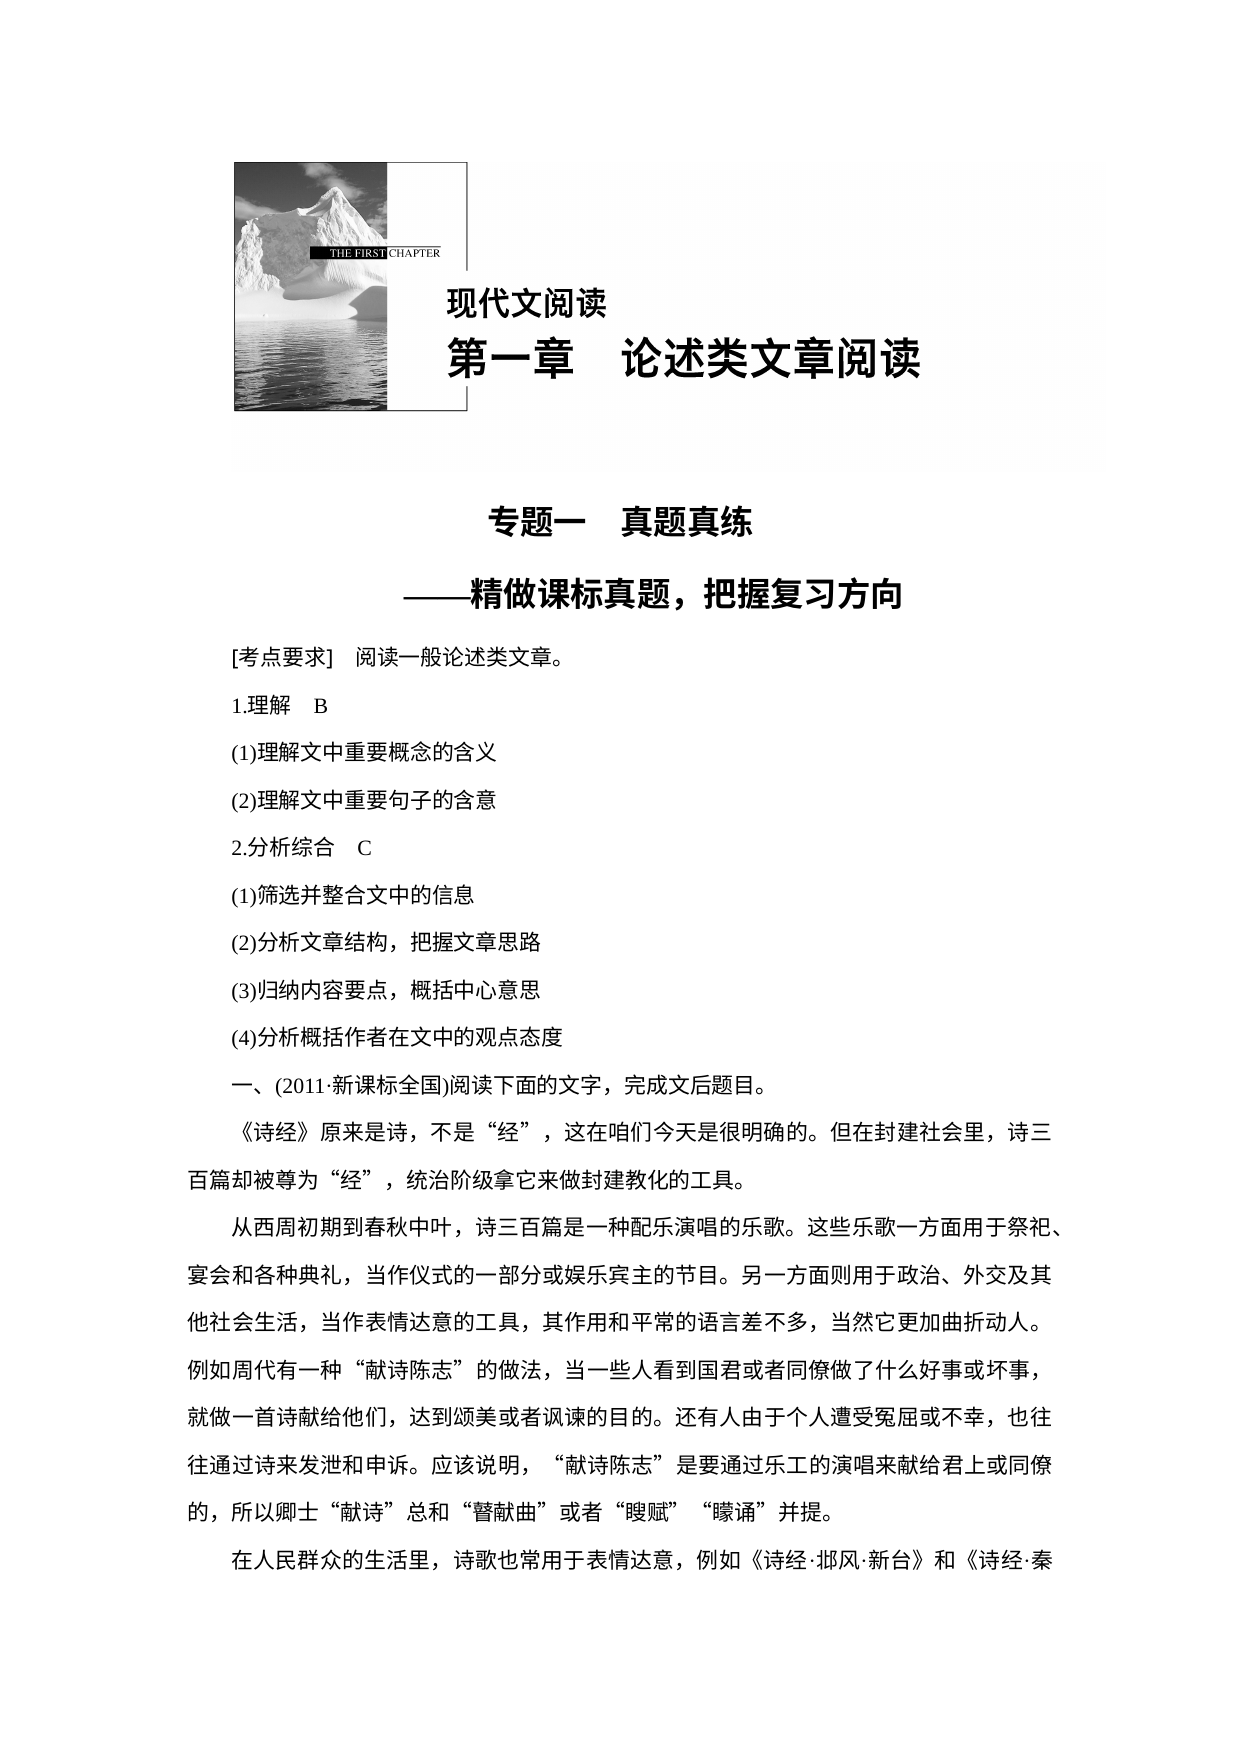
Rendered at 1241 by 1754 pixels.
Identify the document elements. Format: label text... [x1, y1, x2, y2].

text (2)分析文章结构，把握文章思路 [187, 925, 1053, 957]
text 从西周初期到春秋中叶，诗三百篇是一种配乐演唱的乐歌。这些乐歌一方面用于祭祀、宴会和各种典礼，当作仪式的一部分或娱乐宾主的节目。另一方面则用于政治、外交及其他社会生活，当作表情达意的工具，其作用和平常的语言差不多，当然它更加曲折动人。例如周代有一种“献诗陈志”的做法，当一些人看到国君或者同僚做了什么好事或坏事，就做一首诗献给他们，达到颂美或者讽谏的目的。还有人由于个人遭受冤屈或不幸，也往往通过诗来发泄和申诉。应该说明，“献诗陈志”是要通过乐工的演唱来献给君上或同僚的，所以卿士“献诗”总和“瞽献曲”或者“瞍赋”“矇诵”并提。 [187, 1210, 1053, 1527]
text (1)筛选并整合文中的信息 [187, 878, 1053, 909]
picture [231, 162, 1107, 472]
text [187, 1543, 1053, 1574]
text (2)理解文中重要句子的含意 [187, 783, 1053, 814]
text 一、(2011·新课标全国)阅读下面的文字，完成文后题目。 [187, 1068, 1053, 1099]
text ——精做课标真题，把握复习方向 [187, 568, 1053, 616]
text 1.理解 B [187, 688, 1053, 719]
text [考点要求] 阅读一般论述类文章。 [187, 640, 1053, 672]
text 2.分析综合 C [187, 830, 1053, 862]
text (3)归纳内容要点，概括中心意思 [187, 973, 1053, 1004]
text (4)分析概括作者在文中的观点态度 [187, 1020, 1053, 1052]
text 《诗经》原来是诗，不是“经”，这在咱们今天是很明确的。但在封建社会里，诗三百篇却被尊为“经”，统治阶级拿它来做封建教化的工具。 [187, 1115, 1053, 1194]
text (1)理解文中重要概念的含义 [187, 735, 1053, 767]
